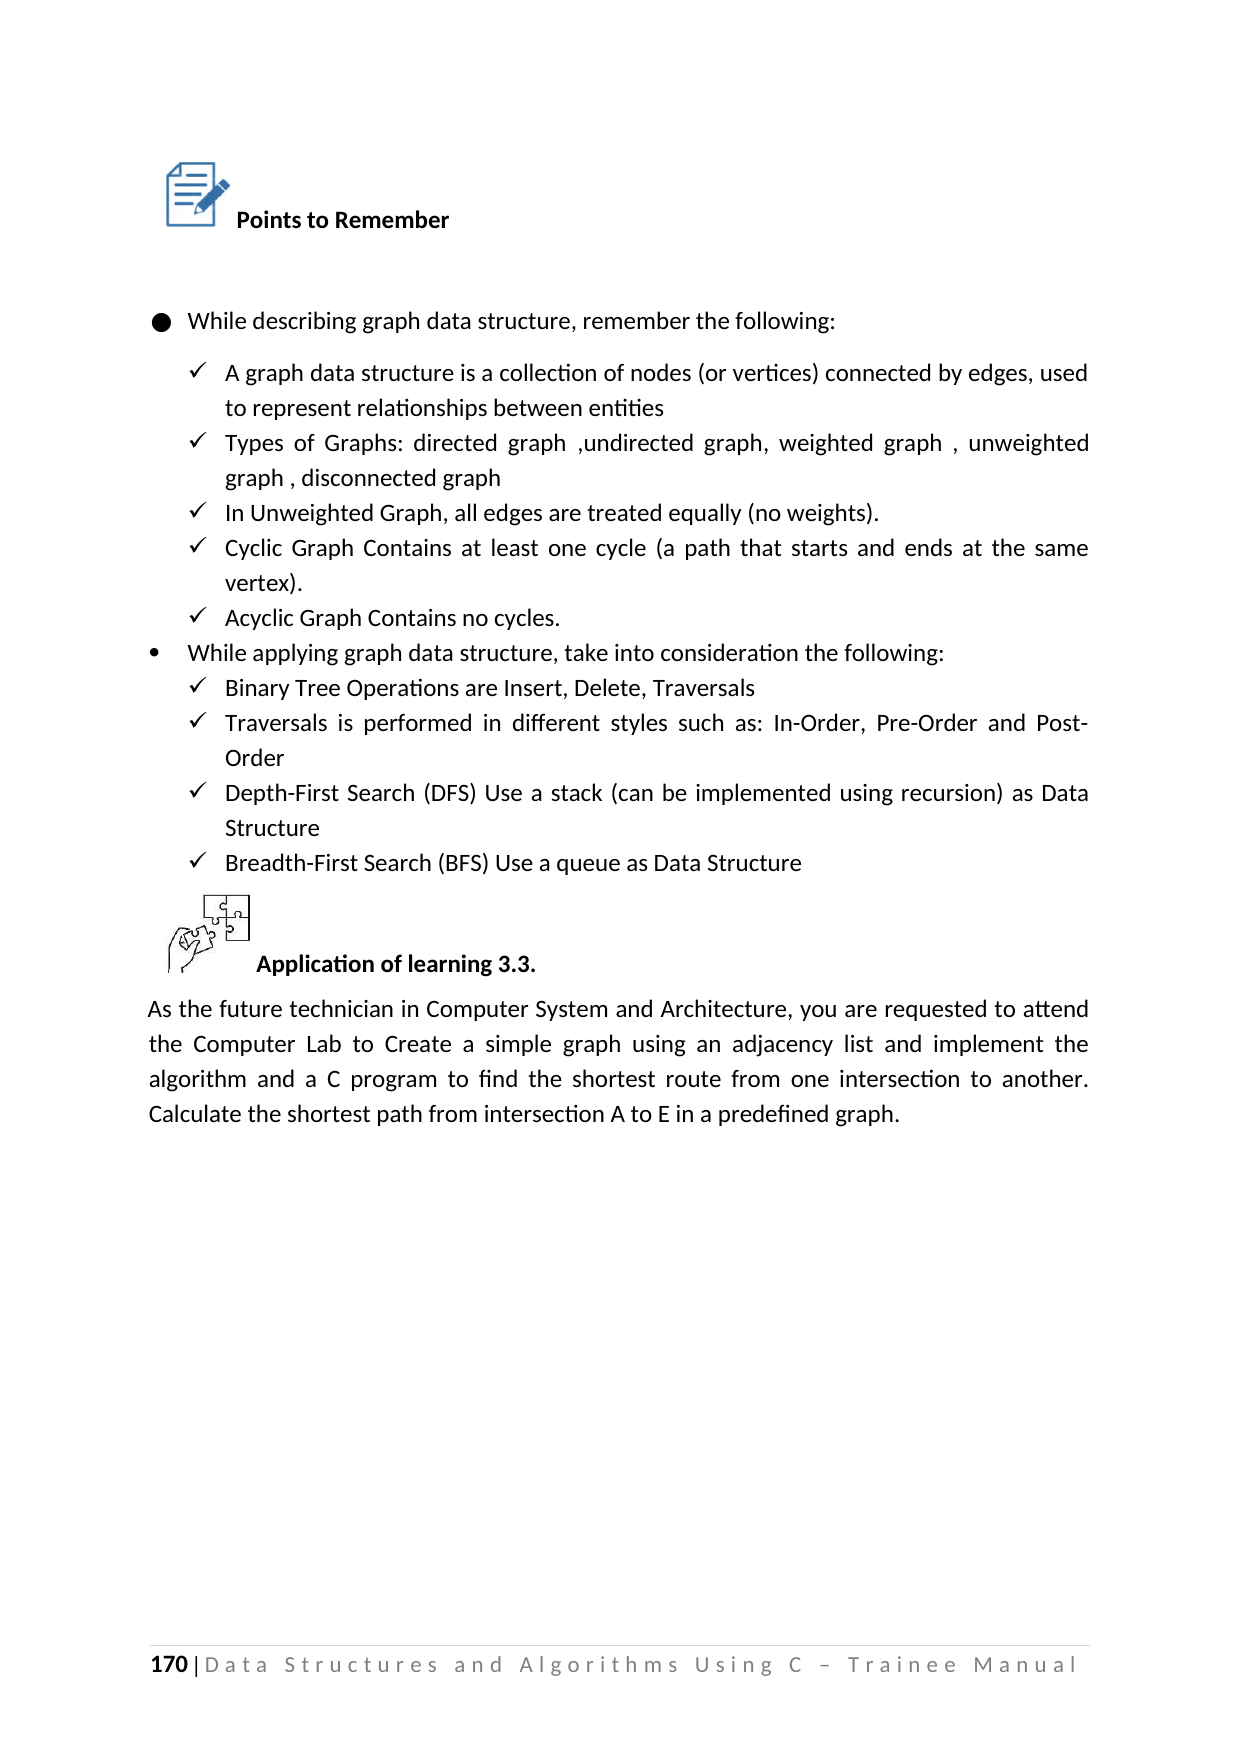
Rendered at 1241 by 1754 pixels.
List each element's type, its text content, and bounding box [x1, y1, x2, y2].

text While describing graph data structure, remember the following: [150, 292, 1061, 344]
list Acyclic Graph Contains no cycles. [187, 603, 1090, 633]
list Traversals is performed in different styles such as: In-Order, Pre-Order and Post-Order [187, 708, 1090, 773]
list Types of Graphs: directed graph ,undirected graph, weighted graph , unweighted graph , disconnected graph [187, 428, 1090, 493]
list Breadth-First Search (BFS) Use a queue as Data Structure [187, 848, 1090, 878]
list Binary Tree Operations are Insert, Delete, Traversals [187, 673, 1090, 703]
list Cyclic Graph Contains at least one cycle (a path that starts and ends at the same vertex). [187, 533, 1090, 598]
list A graph data structure is a collection of nodes (or vertices) connected by edges, used to represent relationships between entities [187, 358, 1090, 423]
picture [165, 892, 251, 973]
list While applying graph data structure, take into consideration the following: [150, 638, 1090, 668]
text As the future technician in Computer System and Architecture, you are requested to attend the Computer Lab to Create a simple graph using an adjacency list and implement the algorithm and a C program to find the shortest route from one intersection to another. Calculate the shortest path from intersection A to E in a predefined graph. [147, 993, 1090, 1129]
list Depth-First Search (DFS) Use a stack (can be implemented using recursion) as Data Structure [187, 778, 1090, 843]
list In Unweighted Graph, all edges are treated equally (no weights). [187, 498, 1090, 528]
